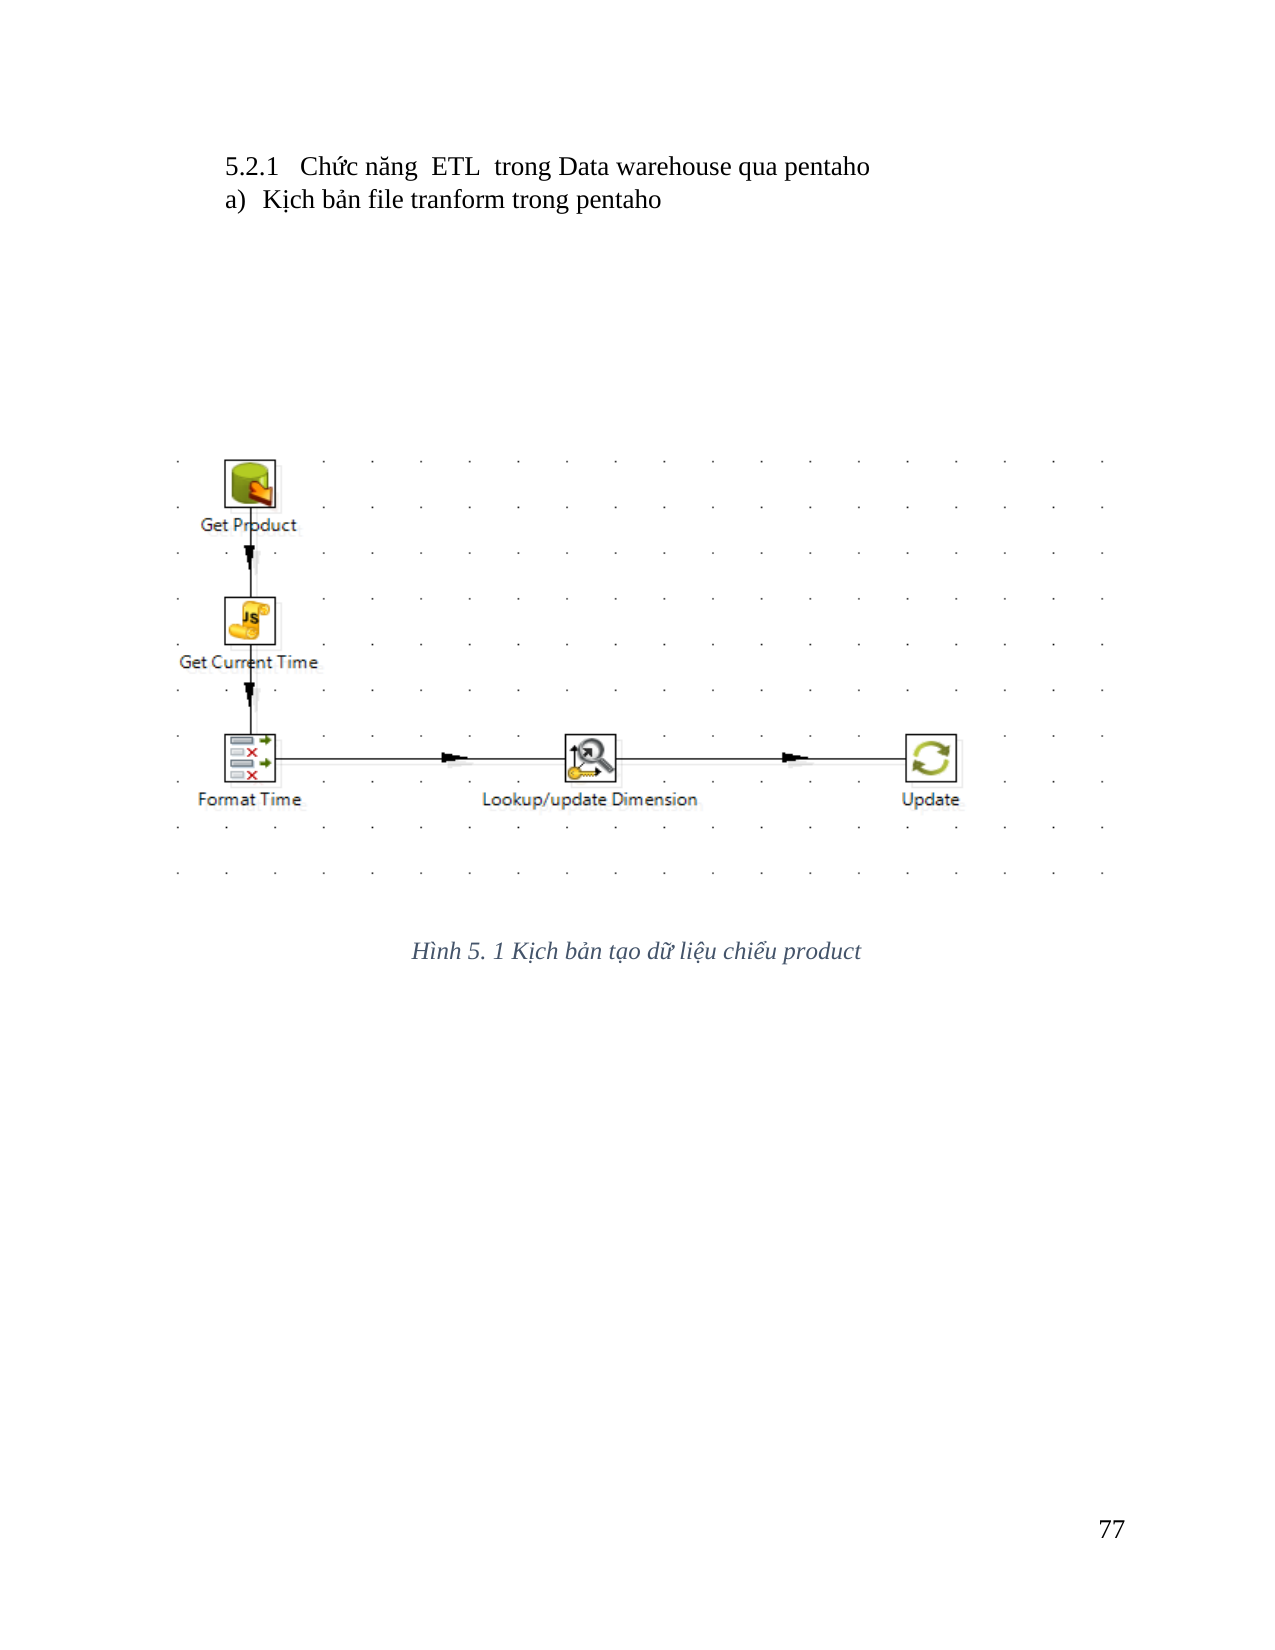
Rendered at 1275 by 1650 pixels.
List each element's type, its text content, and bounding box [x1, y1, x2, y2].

picture [150, 434, 1125, 917]
list Kịch bản file tranform trong pentaho [225, 183, 1125, 215]
list Chức năng ETL trong Data warehouse qua pentaho [225, 150, 1125, 181]
text Hình 5. 1 Kịch bản tạo dữ liệu chiểu product [150, 936, 1125, 965]
